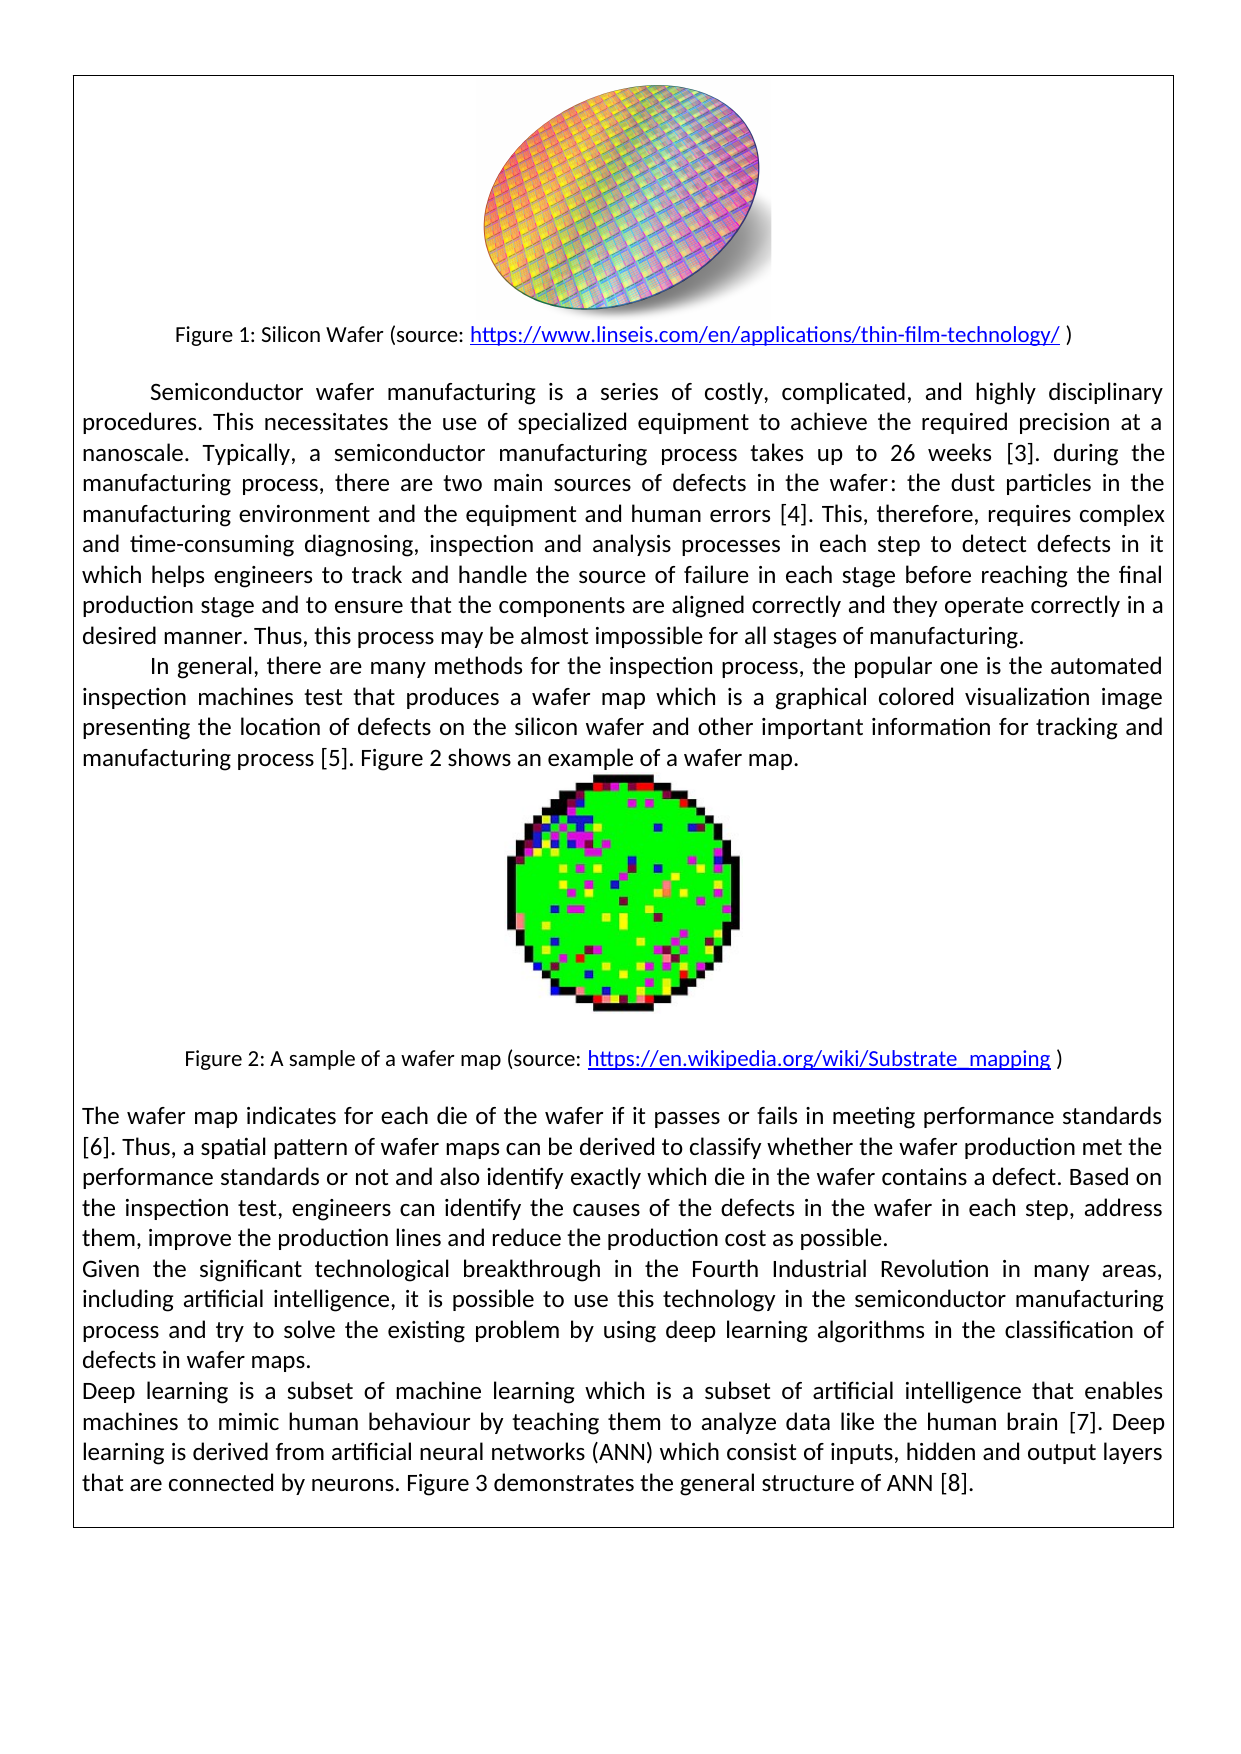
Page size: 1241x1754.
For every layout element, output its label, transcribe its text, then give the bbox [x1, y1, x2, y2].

text Semiconductor wafer manufacturing is a series of costly, complicated, and highly disciplinary procedures. This necessitates the use of specialized equipment to achieve the required precision at a nanoscale. Typically, a semiconductor manufacturing process takes up to 26 weeks . during the manufacturing process, there are two main sources of defects in the wafer: the dust particles in the manufacturing environment and the equipment and human errors . This, therefore, requires complex and time-consuming diagnosing, inspection and analysis processes in each step to detect defects in it which helps engineers to track and handle the source of failure in each stage before reaching the final production stage and to ensure that the components are aligned correctly and they operate correctly in a desired manner. Thus, this process may be almost impossible for all stages of manufacturing. [74, 373, 1173, 647]
text The wafer map indicates for each die of the wafer if it passes or fails in meeting performance standards . Thus, a spatial pattern of wafer maps can be derived to classify whether the wafer production met the performance standards or not and also identify exactly which die in the wafer contains a defect. Based on the inspection test, engineers can identify the causes of the defects in the wafer in each step, address them, improve the production lines and reduce the production cost as possible. [74, 1097, 1173, 1250]
picture [475, 78, 772, 320]
text Deep learning is a subset of machine learning which is a subset of artificial intelligence that enables machines to mimic human behaviour by teaching them to analyze data like the human brain . Deep learning is derived from artificial neural networks (ANN) which consist of inputs, hidden and output layers that are connected by neurons. Figure 3 demonstrates the general structure of ANN . [74, 1372, 1173, 1497]
picture [504, 772, 743, 1014]
text In general, there are many methods for the inspection process, the popular one is the automated inspection machines test that produces a wafer map which is a graphical colored visualization image presenting the location of defects on the silicon wafer and other important information for tracking and manufacturing process . Figure 2 shows an example of a wafer map. [74, 647, 1173, 773]
text Figure 2: A sample of a wafer map (source: https://en.wikipedia.org/wiki/Substrate_mapping ) [74, 1041, 1173, 1072]
text Given the significant technological breakthrough in the Fourth Industrial Revolution in many areas, including artificial intelligence, it is possible to use this technology in the semiconductor manufacturing process and try to solve the existing problem by using deep learning algorithms in the classification of defects in wafer maps. [74, 1250, 1173, 1372]
text Figure 1: Silicon Wafer (source: https://www.linseis.com/en/applications/thin-film-technology/ ) [74, 317, 1173, 348]
